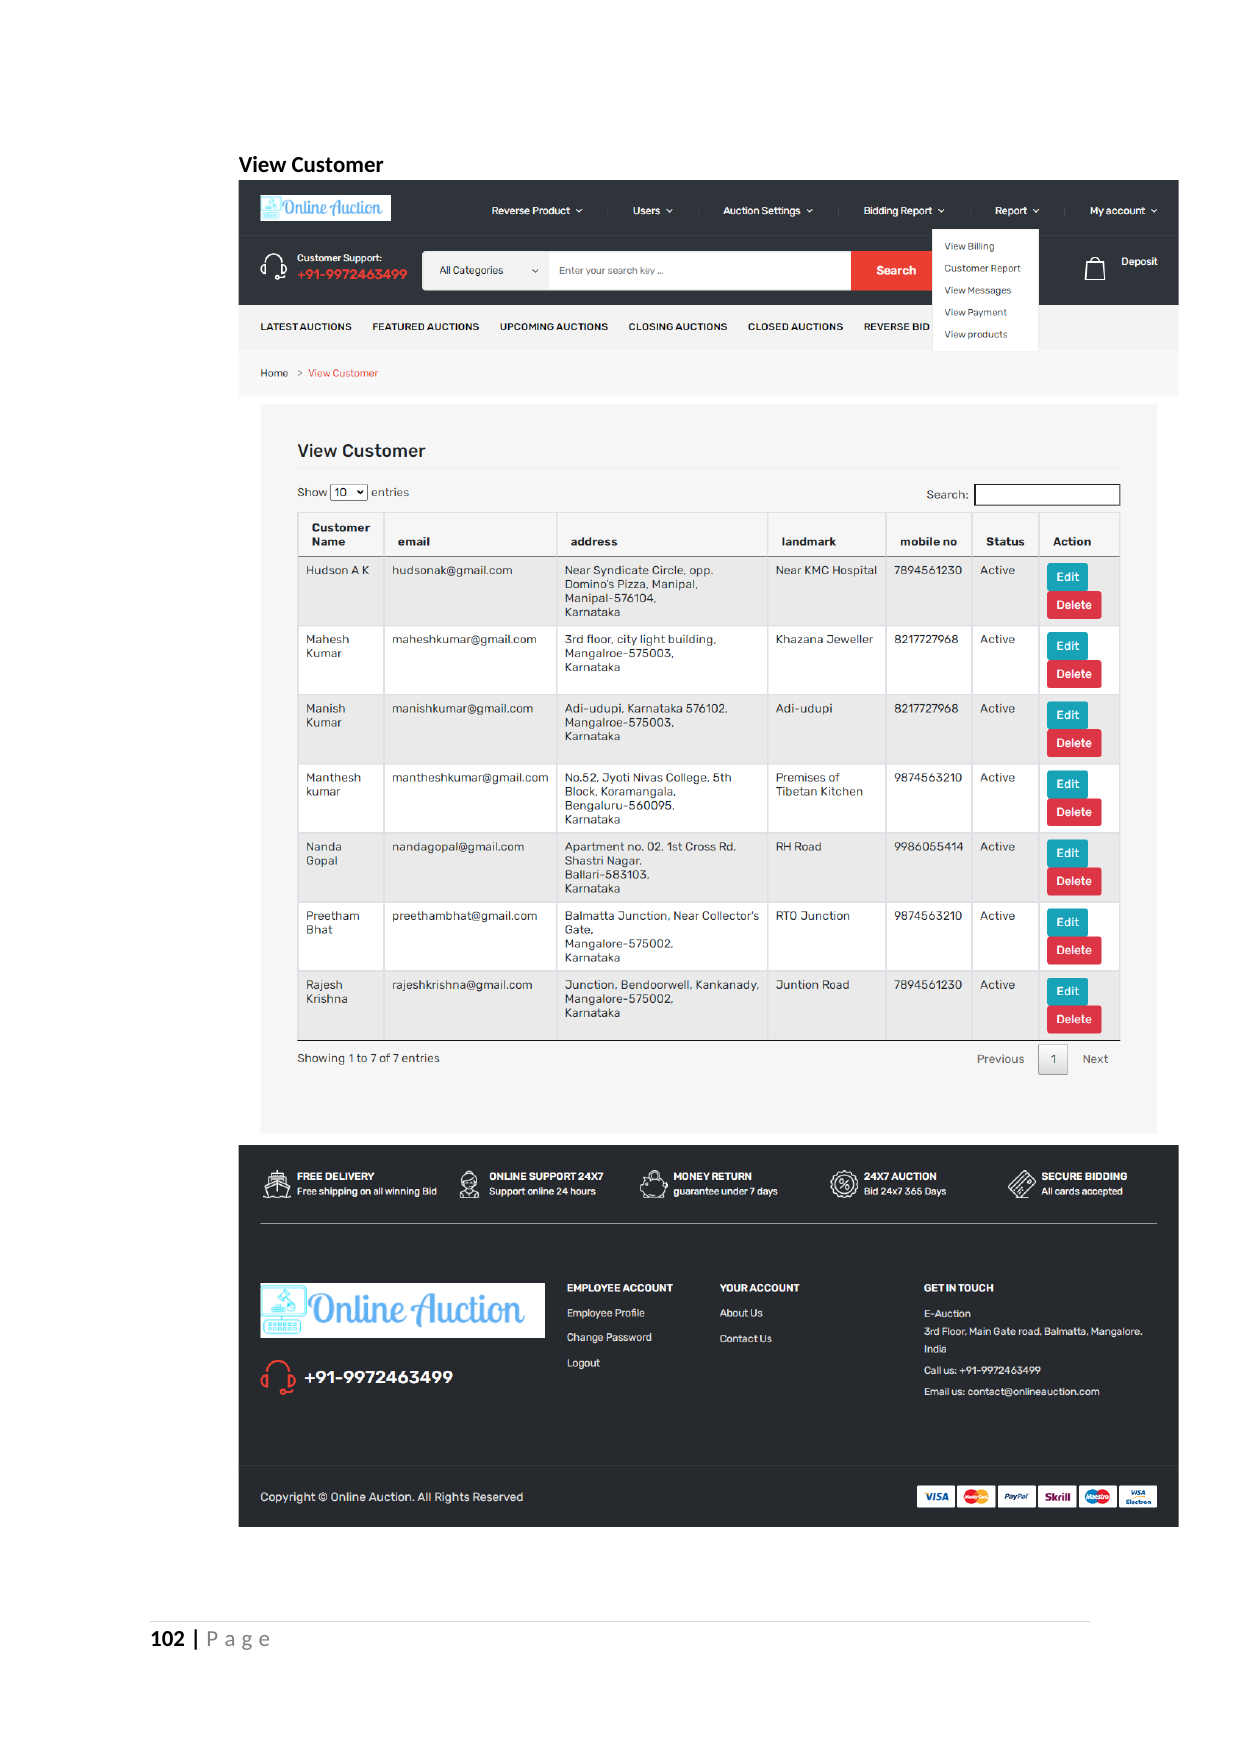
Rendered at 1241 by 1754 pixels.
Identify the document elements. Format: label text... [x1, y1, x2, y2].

text View CustomerDeposit Advance amount for bidding [238, 150, 1090, 180]
picture [238, 180, 1179, 1527]
